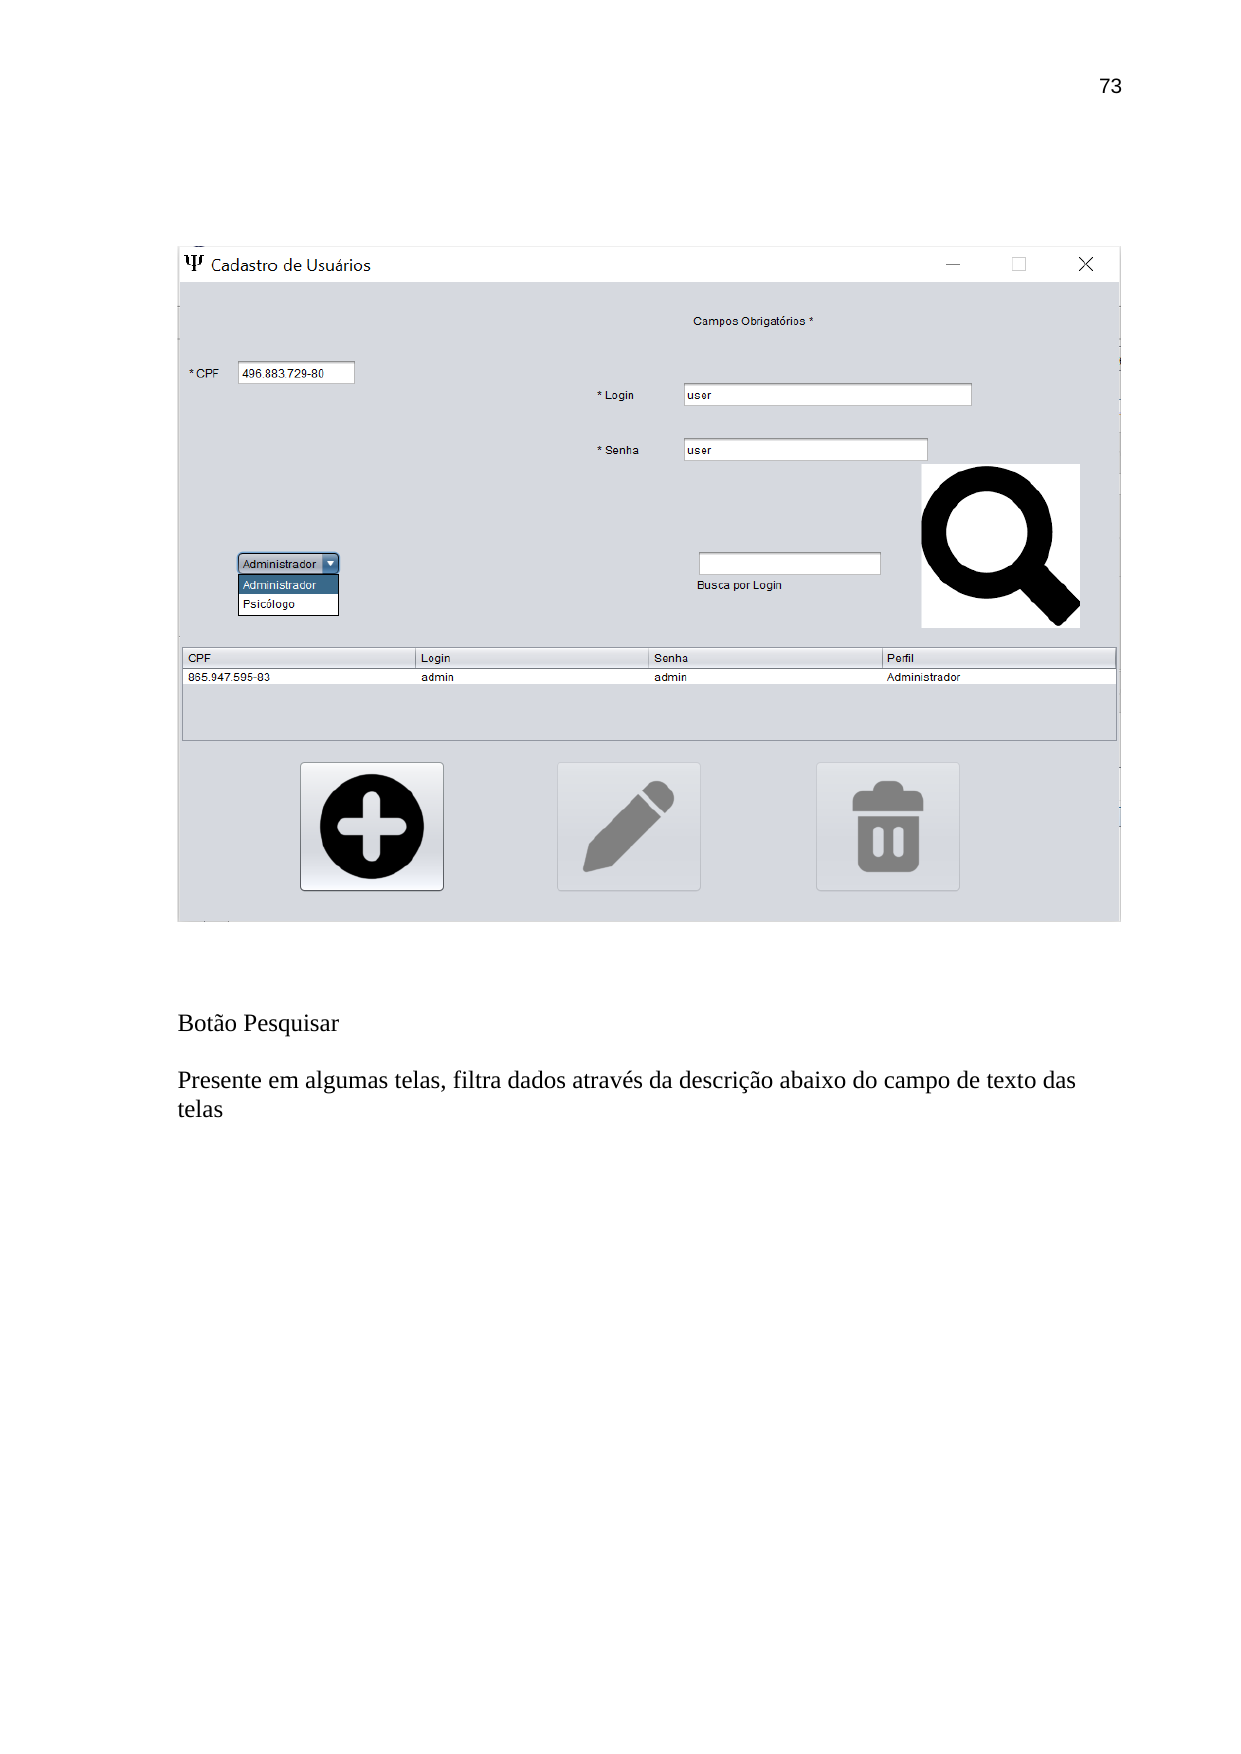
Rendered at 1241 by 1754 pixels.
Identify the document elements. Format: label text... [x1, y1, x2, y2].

text Presente em algumas telas, filtra dados através da descrição abaixo do campo de texto das telas [177, 1065, 1122, 1123]
text Botão Pesquisar [177, 1008, 1122, 1036]
picture [177, 246, 1121, 922]
